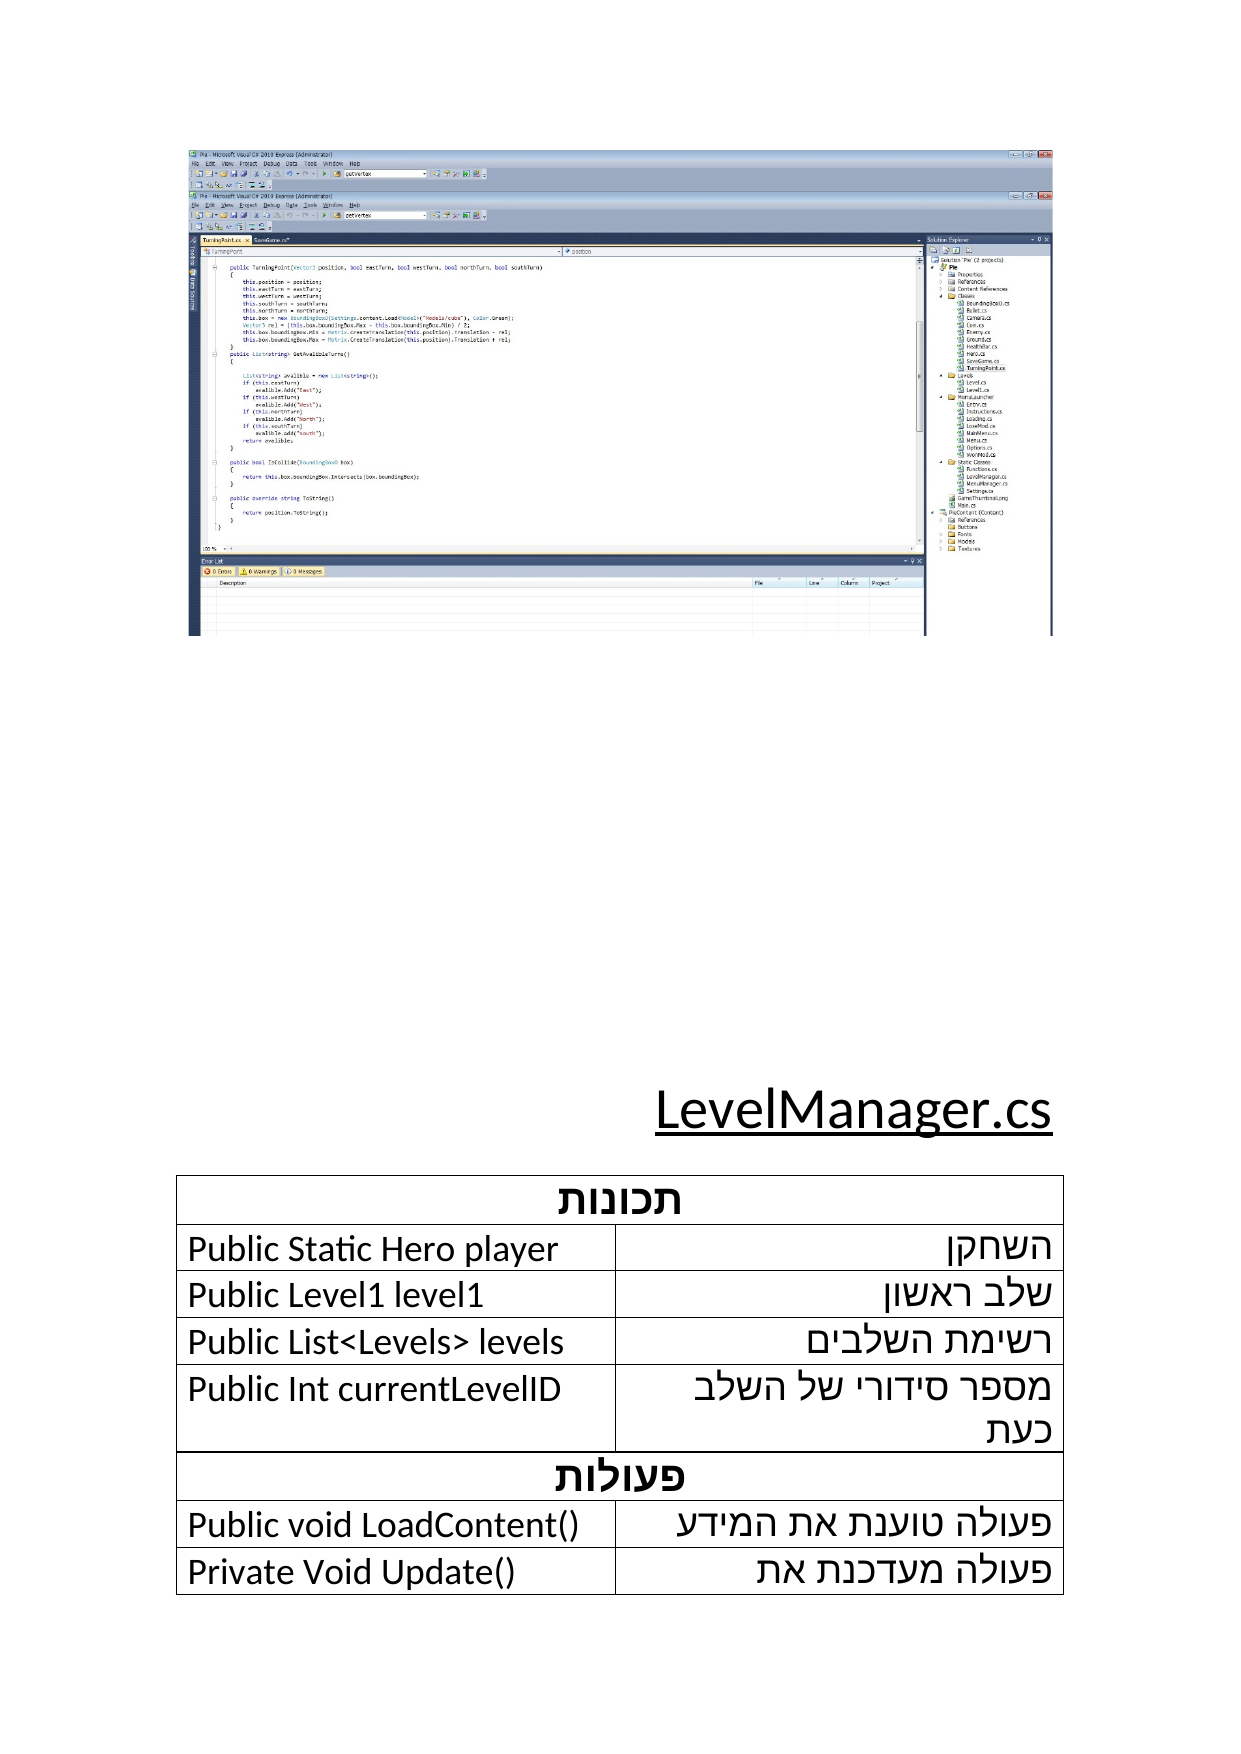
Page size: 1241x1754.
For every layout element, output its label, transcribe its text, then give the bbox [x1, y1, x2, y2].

table_cell רשימת השלבים [616, 1318, 1063, 1364]
picture [188, 150, 1053, 636]
table_cell פעולה טוענת את המידע [616, 1501, 1063, 1547]
table_cell Public void LoadContent() [177, 1501, 615, 1547]
text LevelManager.cs [187, 1072, 1053, 1143]
table_cell Public Int currentLevelID [177, 1365, 615, 1451]
table_cell פעולות [177, 1453, 1063, 1500]
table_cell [177, 1548, 615, 1594]
table_cell Public Static Hero player [177, 1225, 615, 1270]
table_cell מספר סידורי של השלב כעת [616, 1365, 1063, 1451]
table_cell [616, 1548, 1063, 1594]
table_cell שלב ראשון [616, 1271, 1063, 1317]
table_cell Public Level1 level1 [177, 1271, 615, 1317]
table_header תכונות [177, 1176, 1063, 1223]
table_cell Public List<Levels> levels [177, 1318, 615, 1364]
table_cell השחקן [616, 1225, 1063, 1270]
